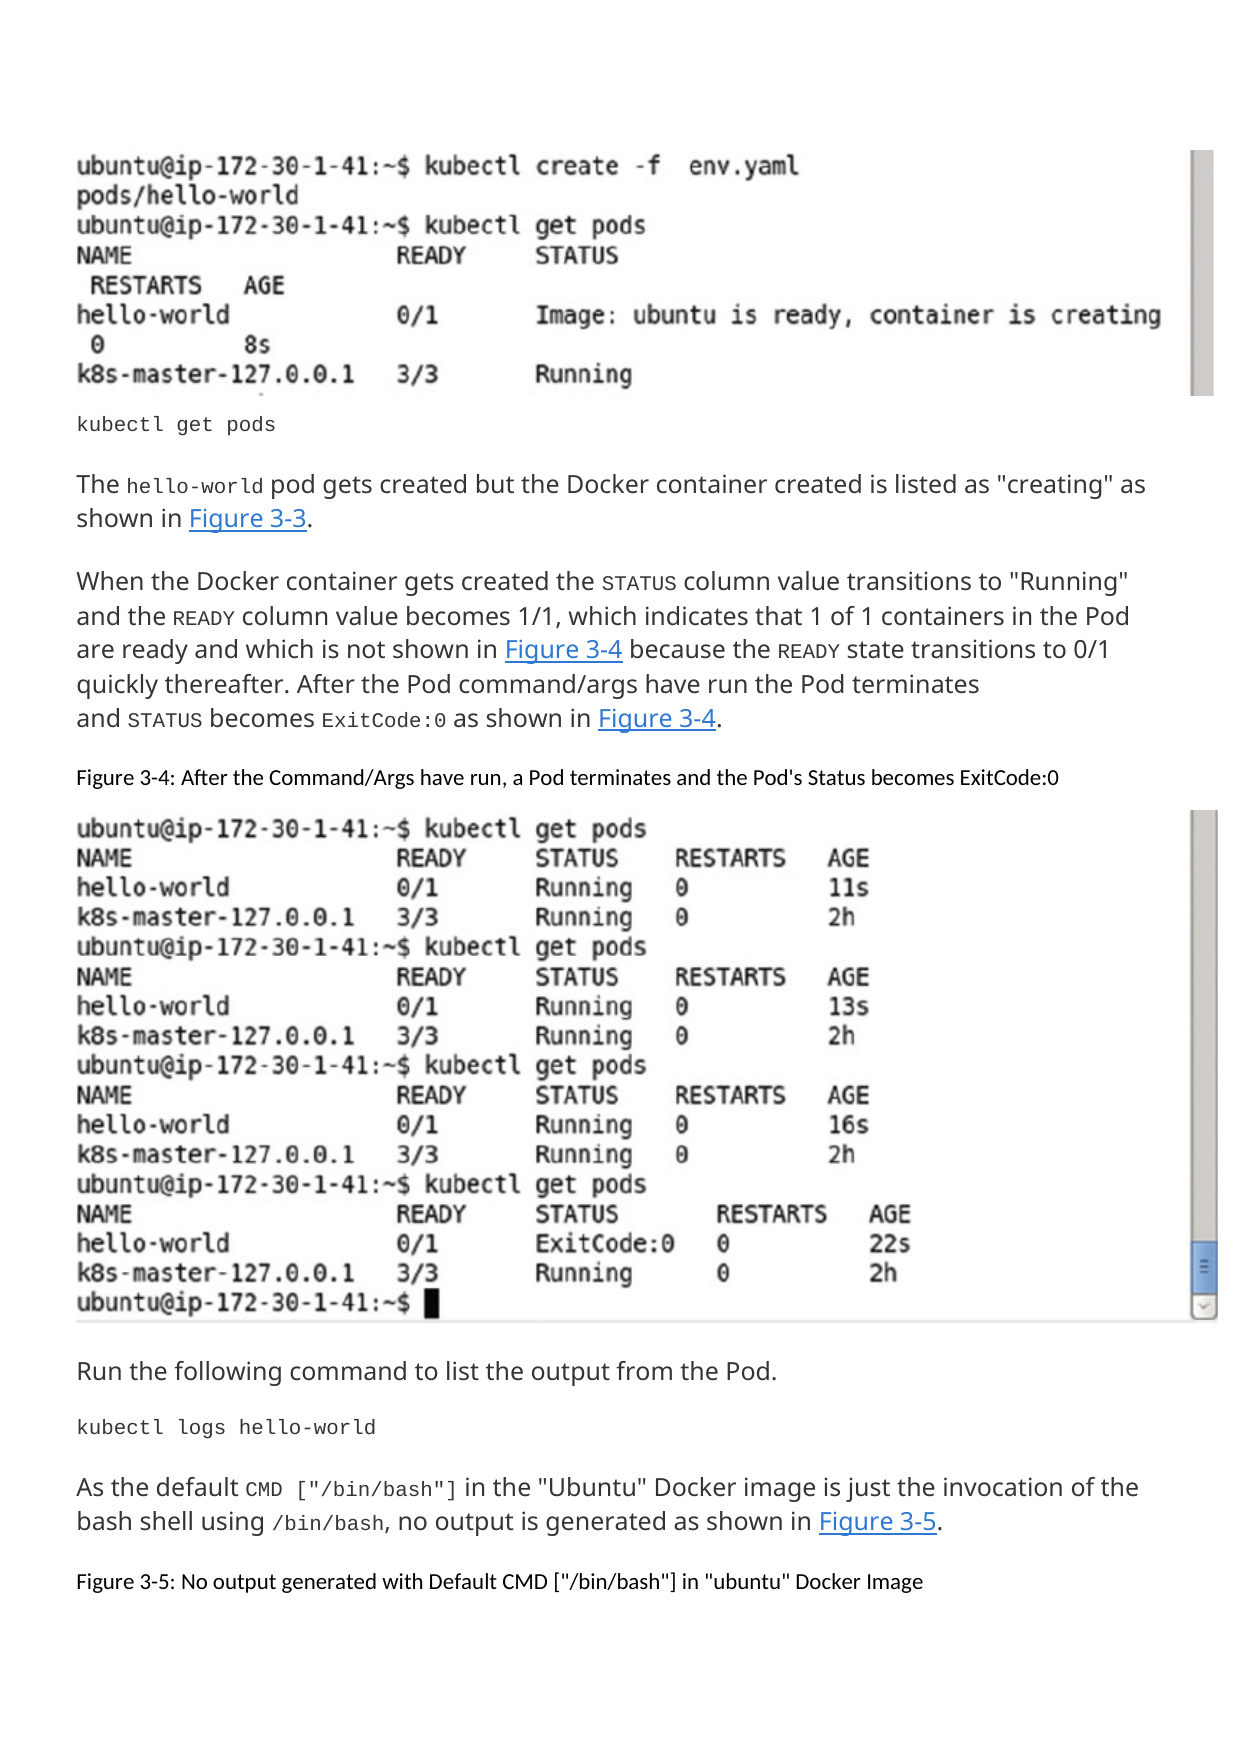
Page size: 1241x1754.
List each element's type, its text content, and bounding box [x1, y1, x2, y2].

picture [76, 810, 1218, 1323]
text Figure 3-5: No output generated with Default CMD ["/bin/bash"] in "ubuntu" Docker Image [76, 1567, 1167, 1595]
text When the Docker container gets created the STATUS column value transitions to "Running" and the READY column value becomes 1/1, which indicates that 1 of 1 containers in the Pod are ready and which is not shown in Figure 3-4 because the READY state transitions to 0/1 quickly thereafter. After the Pod command/args have run the Pod terminates and STATUS becomes ExitCode:0 as shown in Figure 3-4. [76, 564, 1167, 734]
picture [76, 150, 1214, 396]
text kubectl get pods [76, 414, 1167, 438]
text As the default CMD ["/bin/bash"] in the "Ubuntu" Docker image is just the invocation of the bash shell using /bin/bash, no output is generated as shown in Figure 3-5. [76, 1470, 1167, 1538]
text kubectl logs hello-world [76, 1417, 1167, 1441]
text The hello-world pod gets created but the Docker container created is listed as "creating" as shown in Figure 3-3. [76, 467, 1167, 535]
text Figure 3-4: After the Command/Args have run, a Pod terminates and the Pod's Status becomes ExitCode:0 [76, 763, 1167, 792]
text Run the following command to list the output from the Pod. [76, 1354, 1167, 1388]
